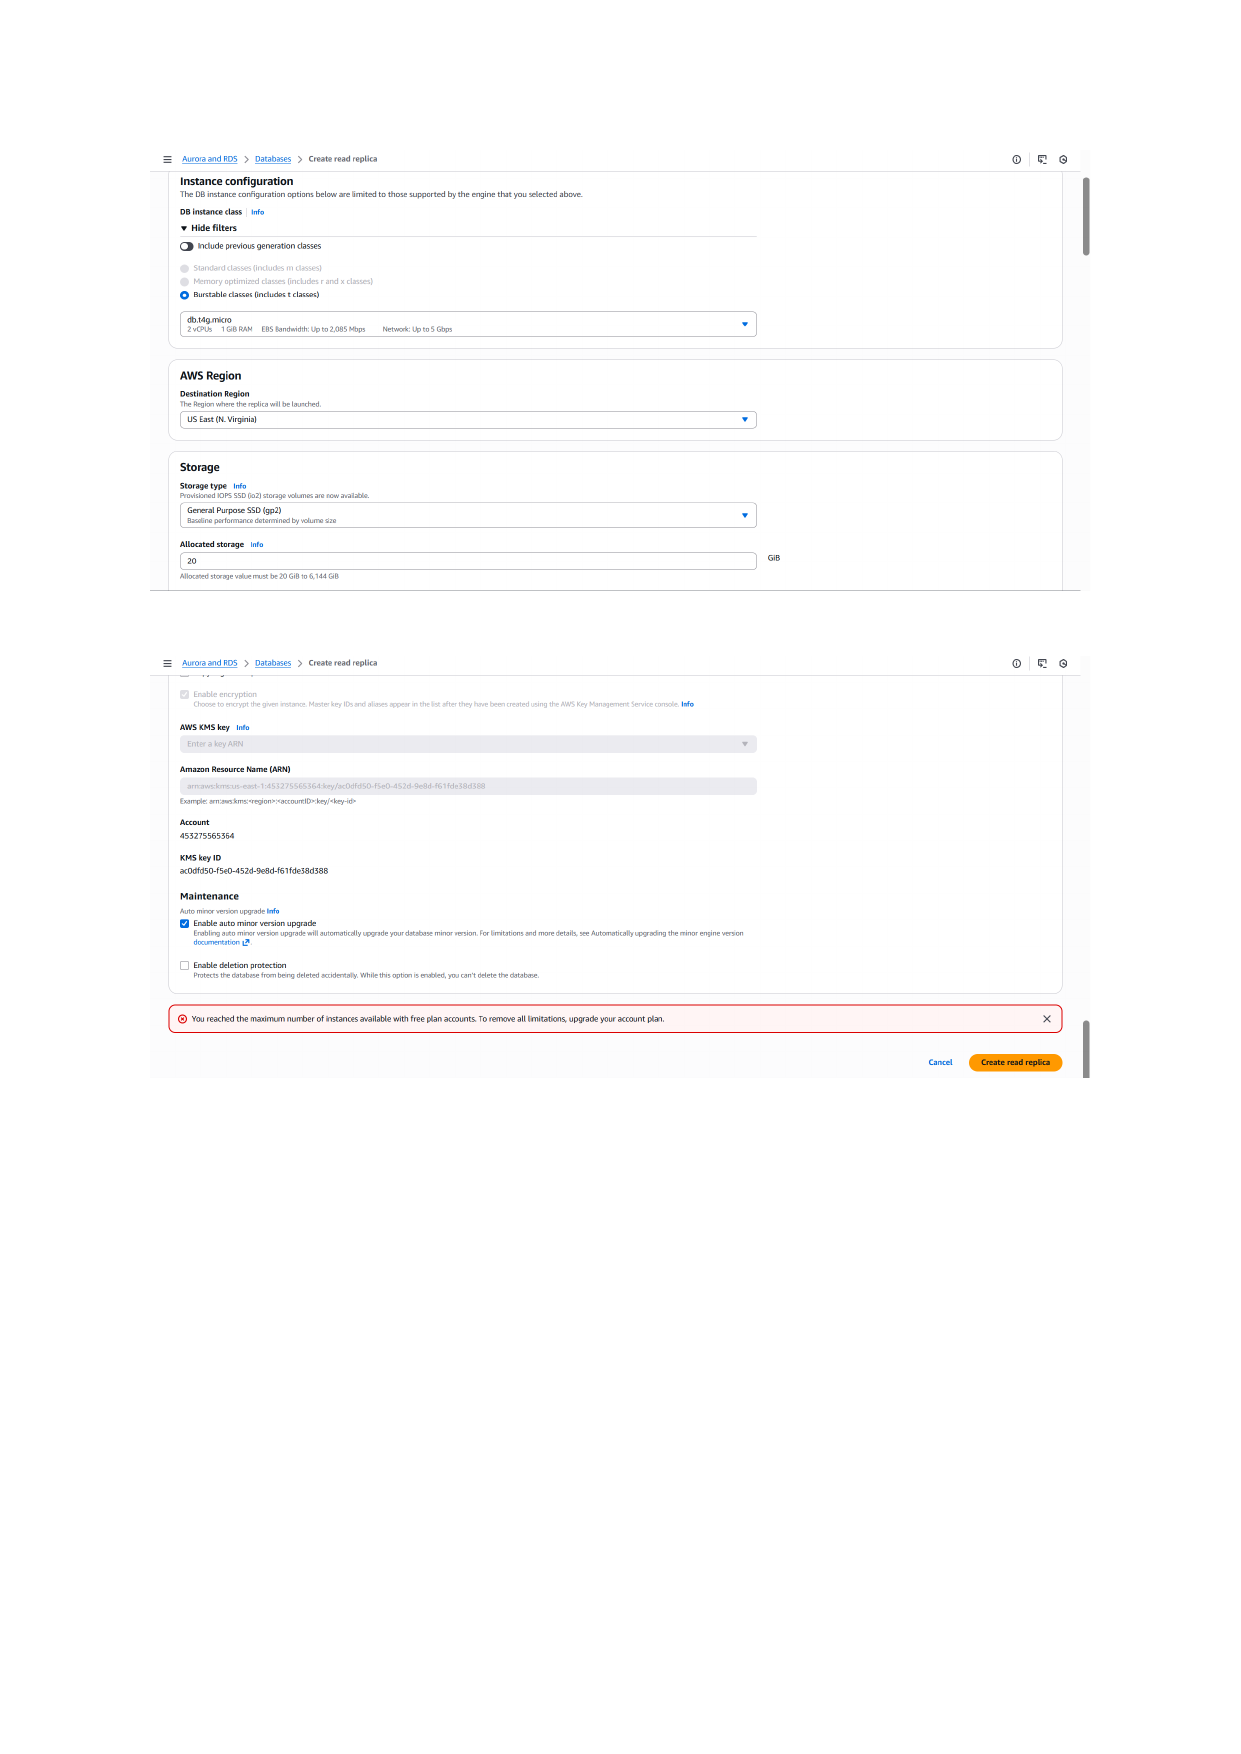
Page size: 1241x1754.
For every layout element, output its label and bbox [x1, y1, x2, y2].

picture [150, 656, 1091, 1078]
picture [150, 150, 1091, 591]
